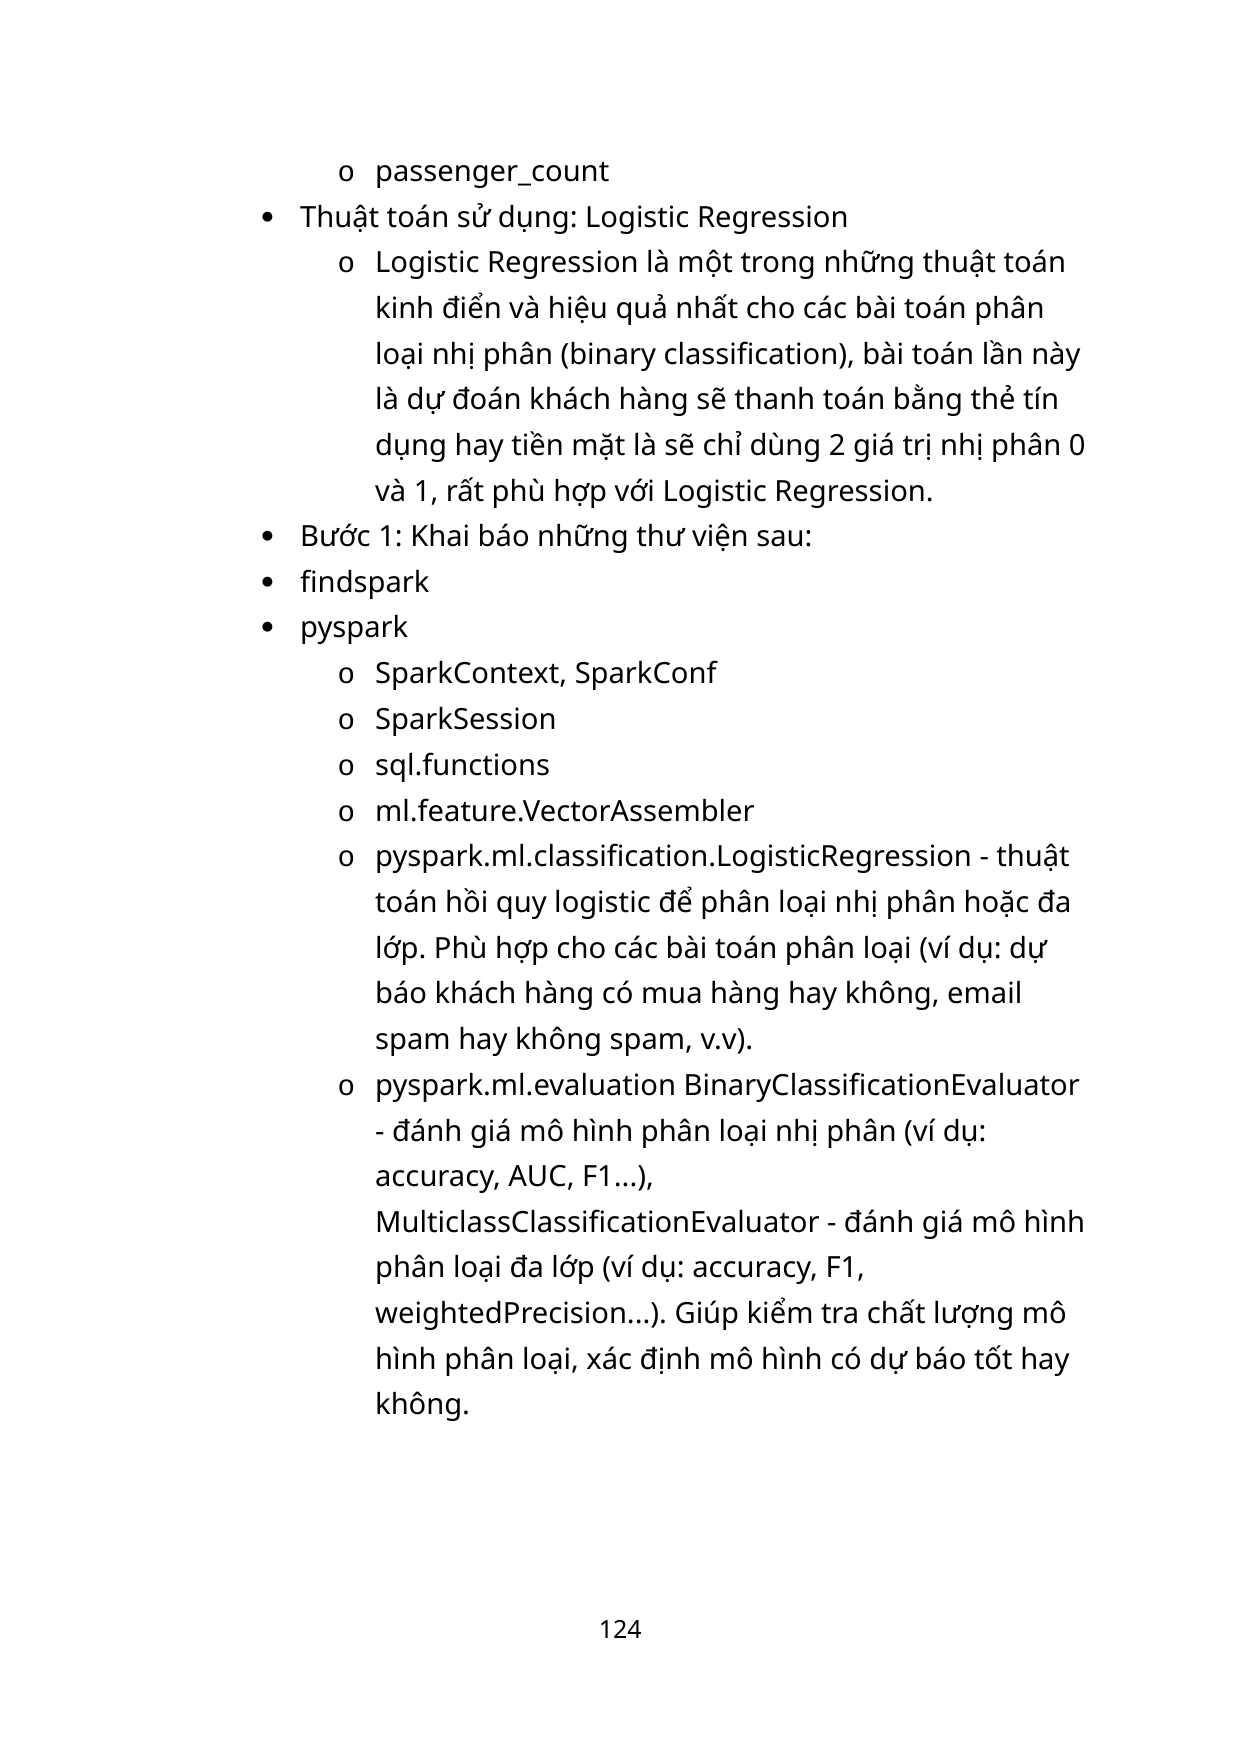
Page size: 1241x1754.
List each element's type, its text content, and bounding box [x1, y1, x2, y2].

list pyspark.ml.classification.LogisticRegression - thuật toán hồi quy logistic để phân loại nhị phân hoặc đa lớp. Phù hợp cho các bài toán phân loại (ví dụ: dự báo khách hàng có mua hàng hay không, email spam hay không spam, v.v). [337, 836, 1090, 1058]
text findspark [262, 561, 1090, 601]
list SparkContext, SparkConf [337, 652, 1090, 692]
text Bước 1: Khai báo những thư viện sau: [262, 515, 1090, 555]
list Logistic Regression là một trong những thuật toán kinh điển và hiệu quả nhất cho các bài toán phân loại nhị phân (binary classification), bài toán lần này là dự đoán khách hàng sẽ thanh toán bằng thẻ tín dụng hay tiền mặt là sẽ chỉ dùng 2 giá trị nhị phân 0 và 1, rất phù hợp với Logistic Regression. [337, 241, 1090, 509]
list sql.functions [337, 744, 1090, 784]
list SparkSession [337, 698, 1090, 738]
text pyspark [262, 607, 1090, 646]
list passenger_count [337, 150, 1090, 190]
list ml.feature.VectorAssembler [337, 790, 1090, 830]
text Thuật toán sử dụng: Logistic Regression [262, 196, 1090, 236]
list pyspark.ml.evaluation BinaryClassificationEvaluator - đánh giá mô hình phân loại nhị phân (ví dụ: accuracy, AUC, F1...), MulticlassClassificationEvaluator - đánh giá mô hình phân loại đa lớp (ví dụ: accuracy, F1, weightedPrecision...). Giúp kiểm tra chất lượng mô hình phân loại, xác định mô hình có dự báo tốt hay không. [337, 1064, 1090, 1423]
